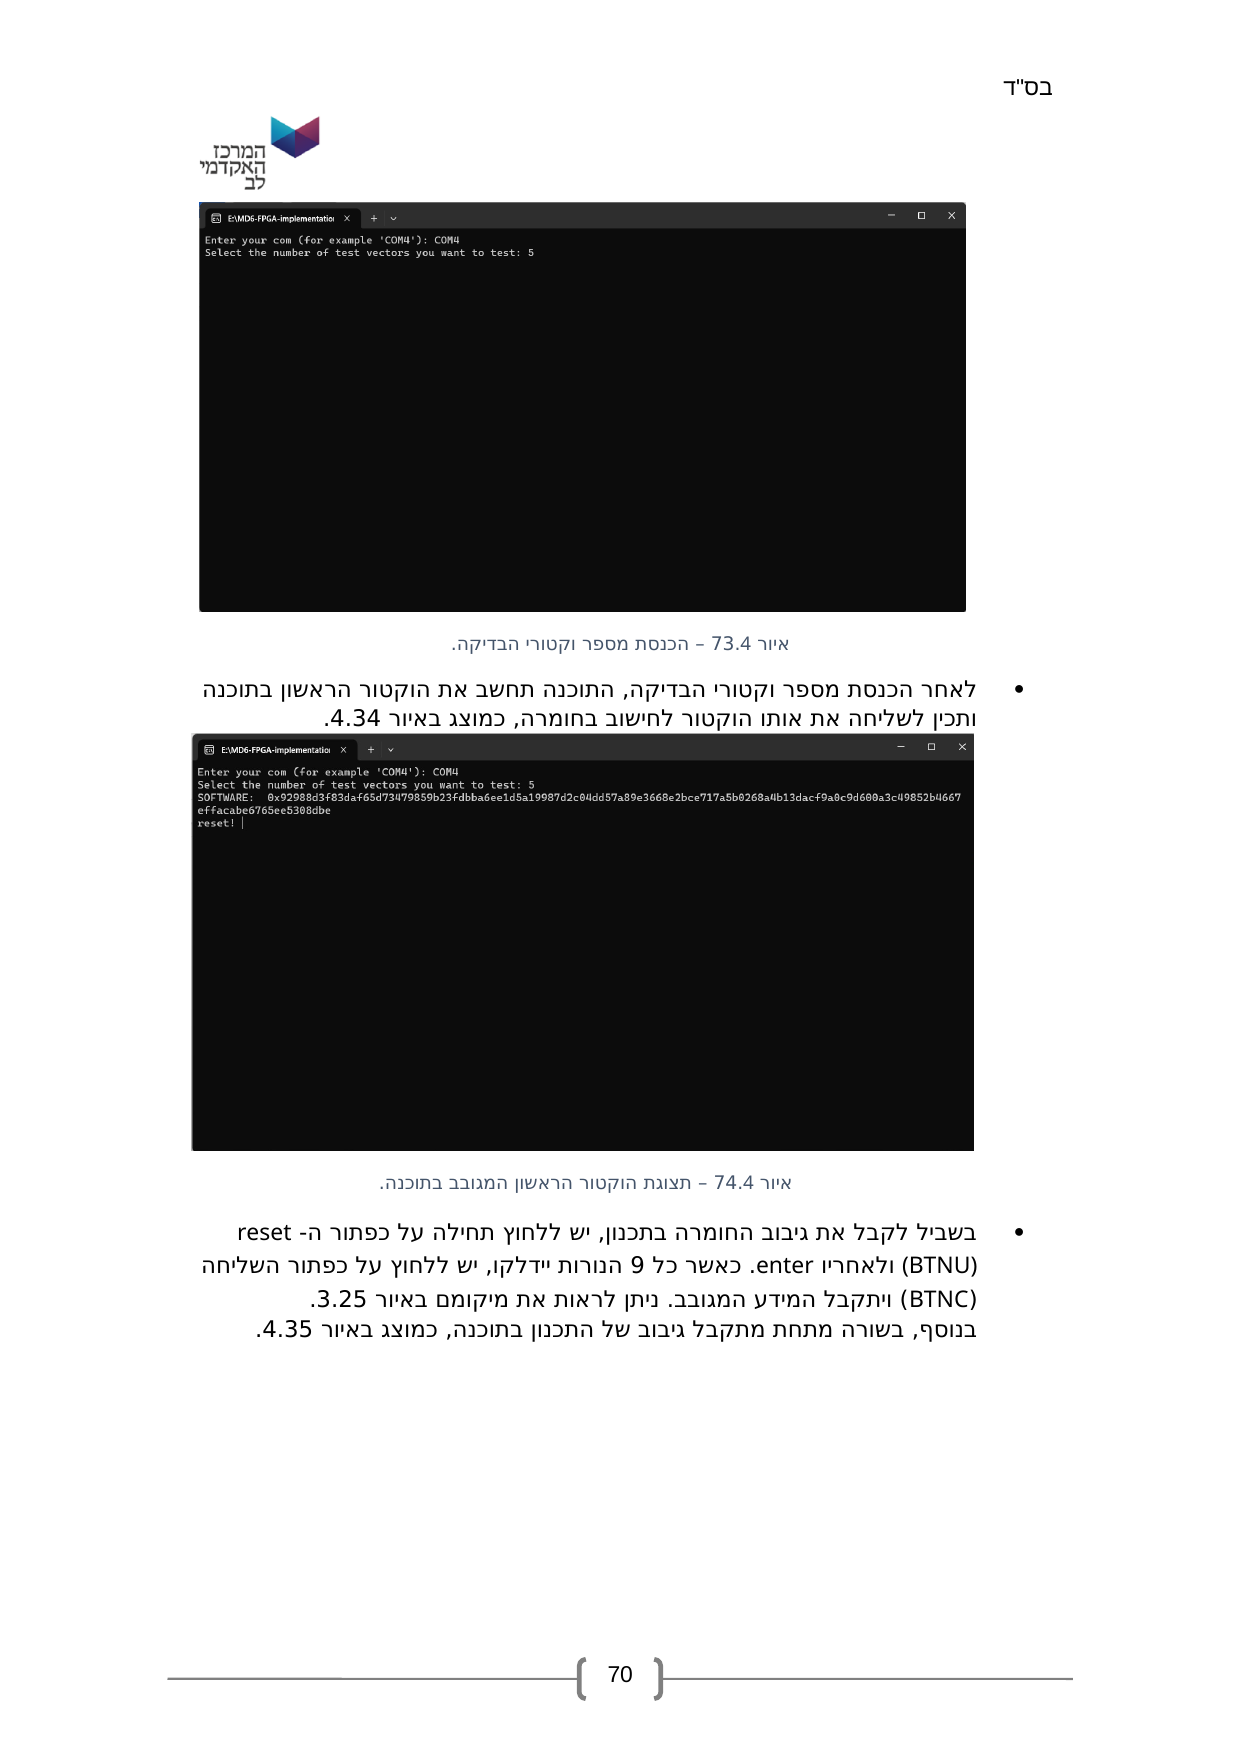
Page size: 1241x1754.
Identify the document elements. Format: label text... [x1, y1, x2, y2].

list לאחר הכנסת מספר וקטורי הבדיקה, התוכנה תחשב את הוקטור הראשון בתוכנה ותכין לשליחה את אותו הוקטור לחישוב בחומרה, כמוצג באיור 4.34. [187, 676, 1015, 732]
picture [191, 733, 974, 1151]
picture [199, 202, 966, 612]
list בשביל לקבל את גיבוב החומרה בתכנון, יש ללחוץ תחילה על כפתור ה- reset (BTNU) ולאחריו enter. כאשר כל 9 הנורות יידלקו, יש ללחוץ על כפתור השליחה (BTNC) ויתקבל המידע המגובב. ניתן לראות את מיקומם באיור 3.25. בנוסף, בשורה מתחת מתקבל גיבוב של התכנון בתוכנה, כמוצג באיור 4.35. [187, 1215, 1015, 1342]
